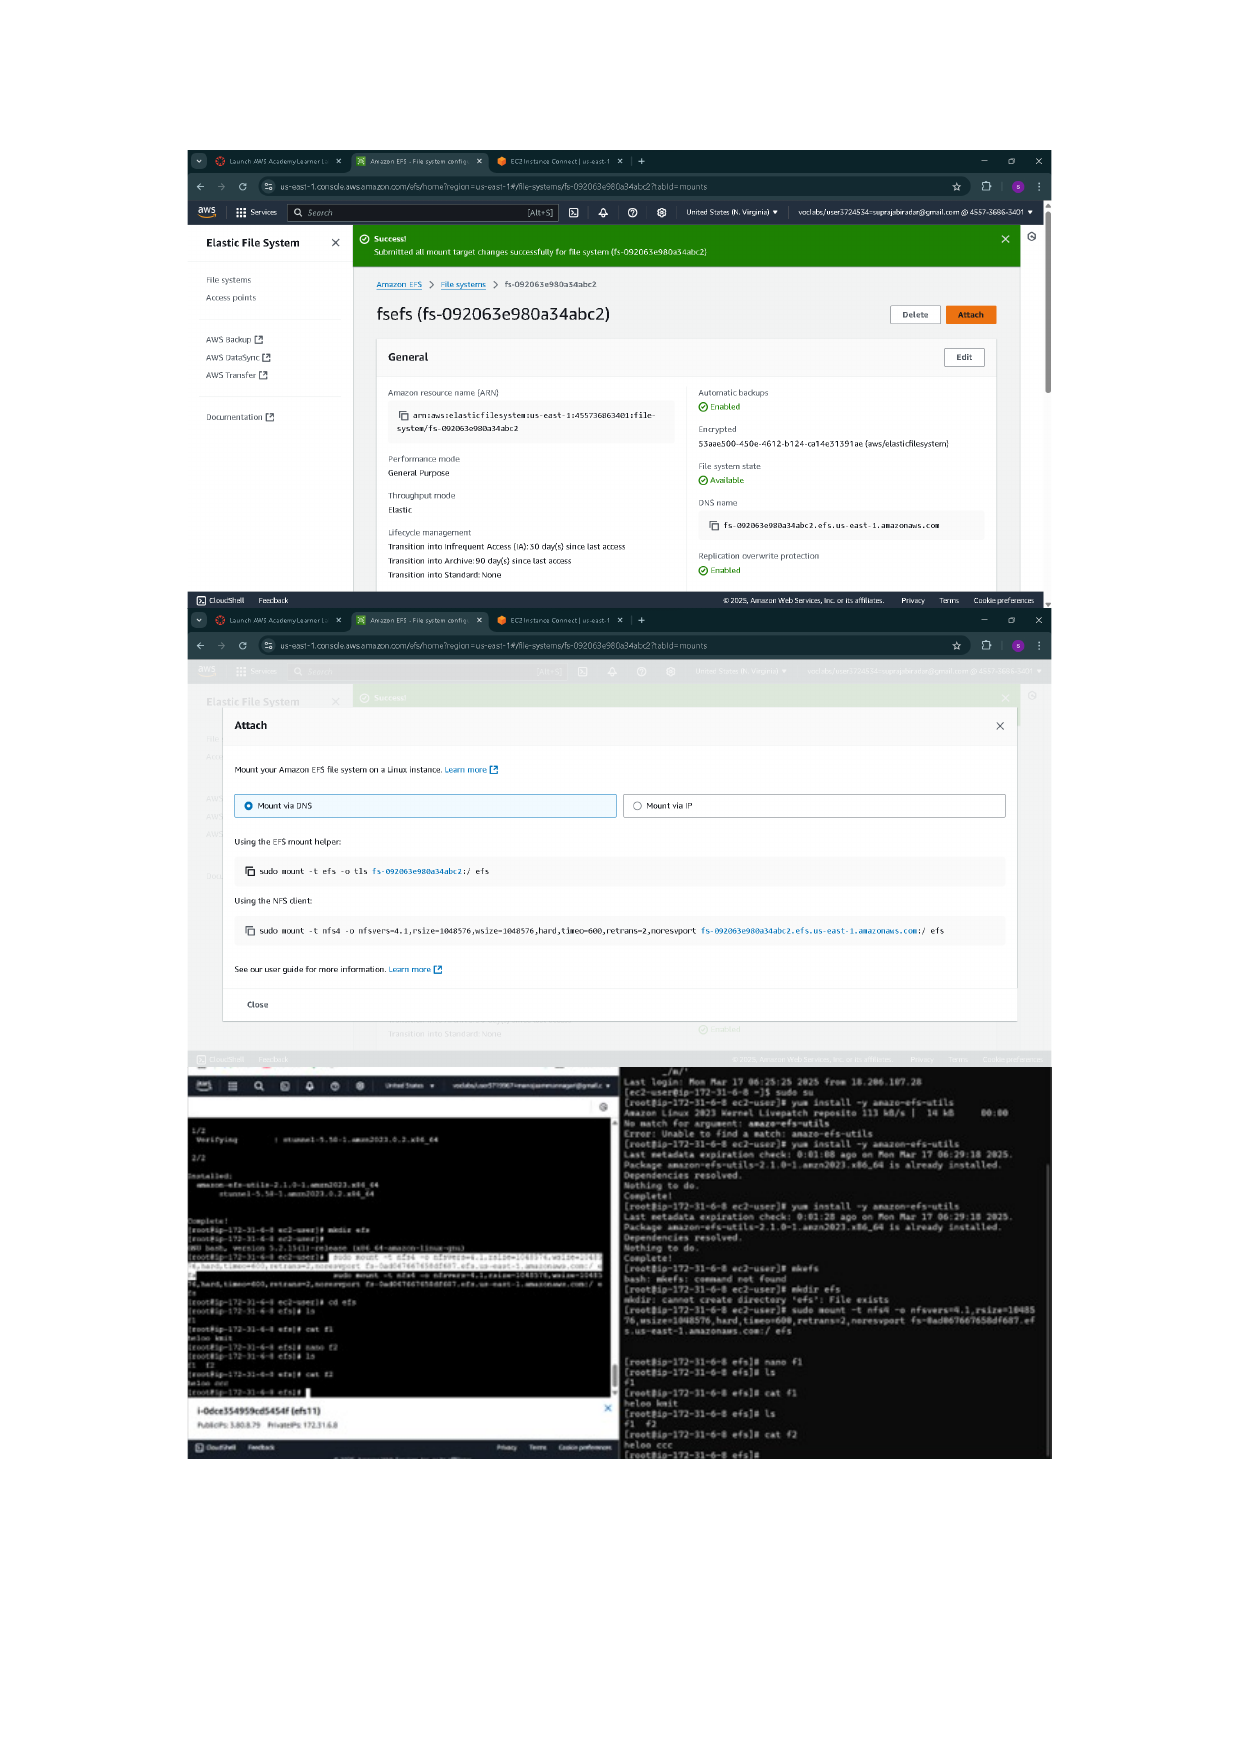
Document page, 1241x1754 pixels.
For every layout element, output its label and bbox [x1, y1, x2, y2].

picture [187, 150, 1052, 1459]
